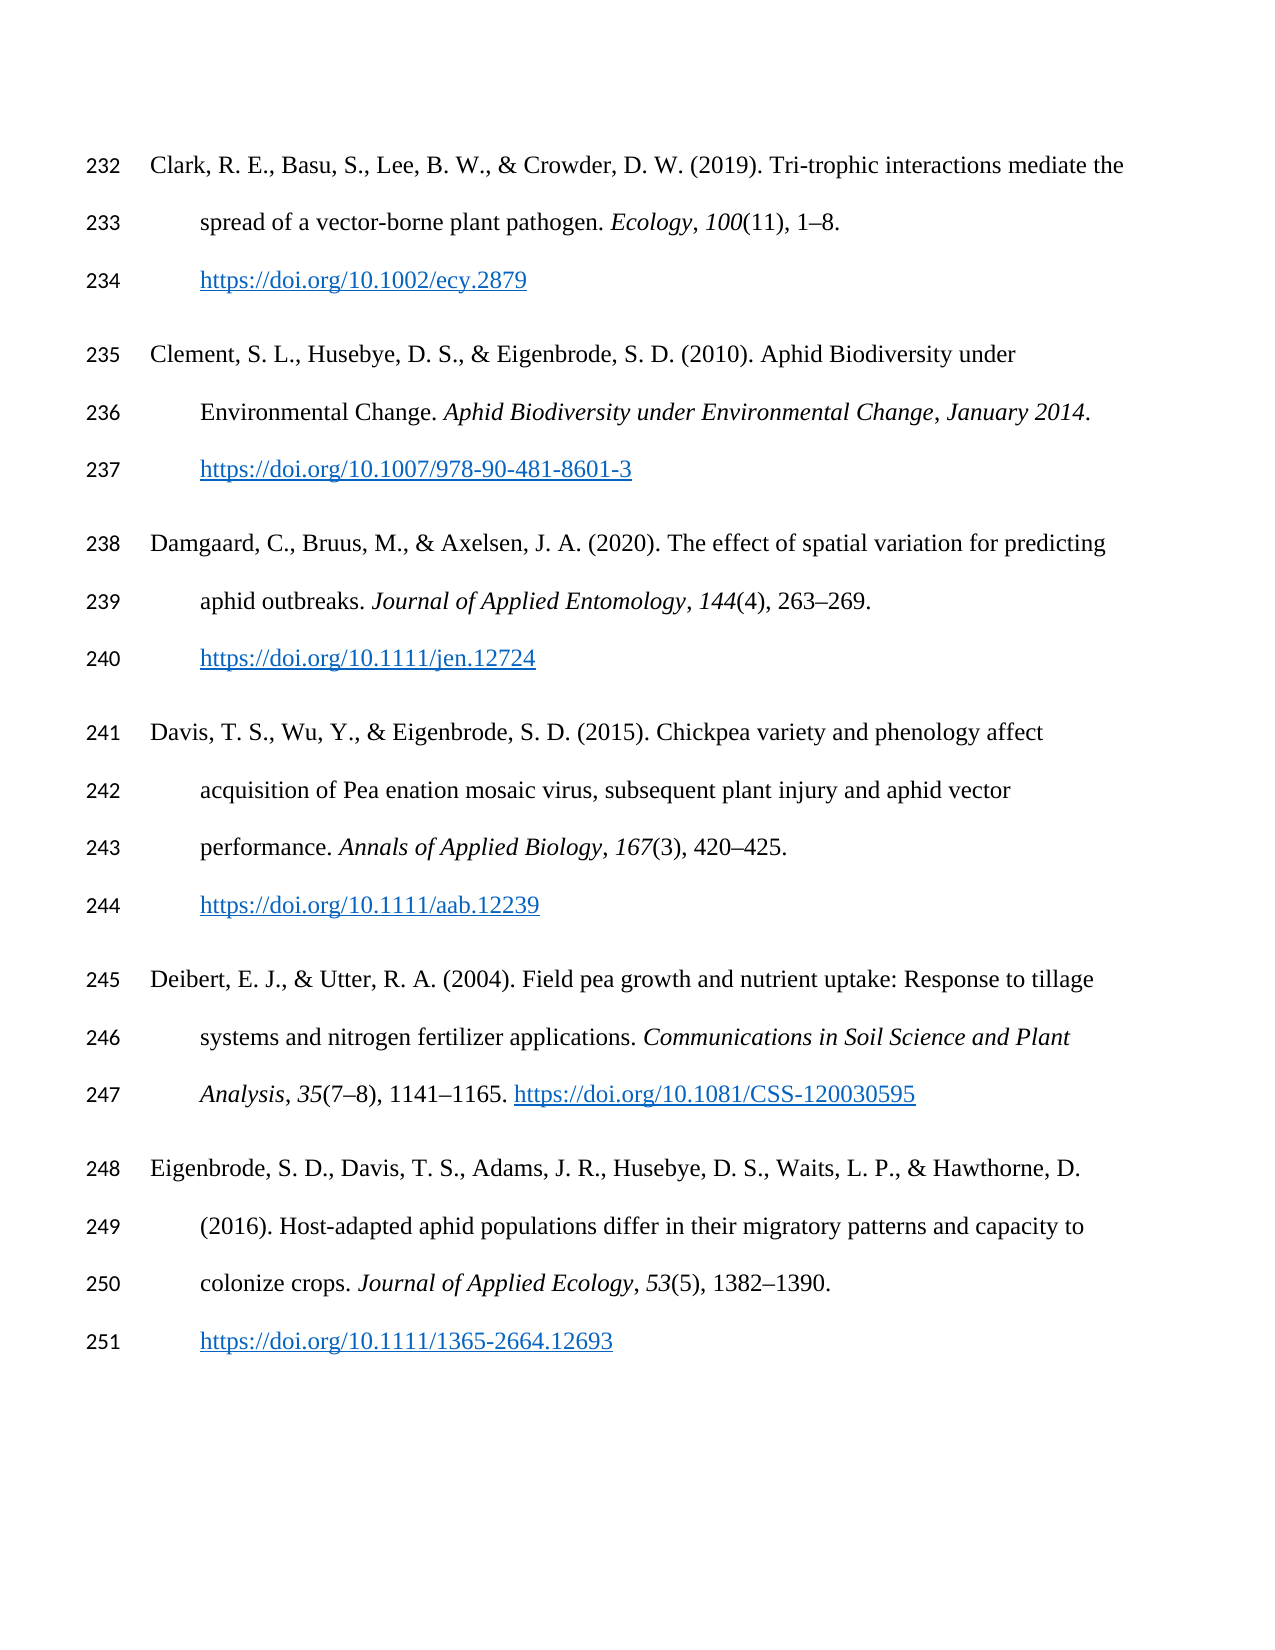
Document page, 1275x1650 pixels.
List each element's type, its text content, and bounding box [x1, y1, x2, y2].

text Clark, R. E., Basu, S., Lee, B. W., & Crowder, D. W. (2019). Tri-trophic interactions mediate the spread of a vector-borne plant pathogen. Ecology, 100(11), 1–8. https://doi.org/10.1002/ecy.2879 [150, 150, 1125, 294]
text Eigenbrode, S. D., Davis, T. S., Adams, J. R., Husebye, D. S., Waits, L. P., & Hawthorne, D. (2016). Host-adapted aphid populations differ in their migratory patterns and capacity to colonize crops. Journal of Applied Ecology, 53(5), 1382–1390. https://doi.org/10.1111/1365-2664.12693 [150, 1153, 1125, 1354]
text Damgaard, C., Bruus, M., & Axelsen, J. A. (2020). The effect of spatial variation for predicting aphid outbreaks. Journal of Applied Entomology, 144(4), 263–269. https://doi.org/10.1111/jen.12724 [150, 528, 1125, 672]
text Davis, T. S., Wu, Y., & Eigenbrode, S. D. (2015). Chickpea variety and phenology affect acquisition of Pea enation mosaic virus, subsequent plant injury and aphid vector performance. Annals of Applied Biology, 167(3), 420–425. https://doi.org/10.1111/aab.12239 [150, 717, 1125, 919]
text Deibert, E. J., & Utter, R. A. (2004). Field pea growth and nutrient uptake: Response to tillage systems and nitrogen fertilizer applications. Communications in Soil Science and Plant Analysis, 35(7–8), 1141–1165. https://doi.org/10.1081/CSS-120030595 [150, 964, 1125, 1108]
text Clement, S. L., Husebye, D. S., & Eigenbrode, S. D. (2010). Aphid Biodiversity under Environmental Change. Aphid Biodiversity under Environmental Change, January 2014. https://doi.org/10.1007/978-90-481-8601-3 [150, 339, 1125, 483]
